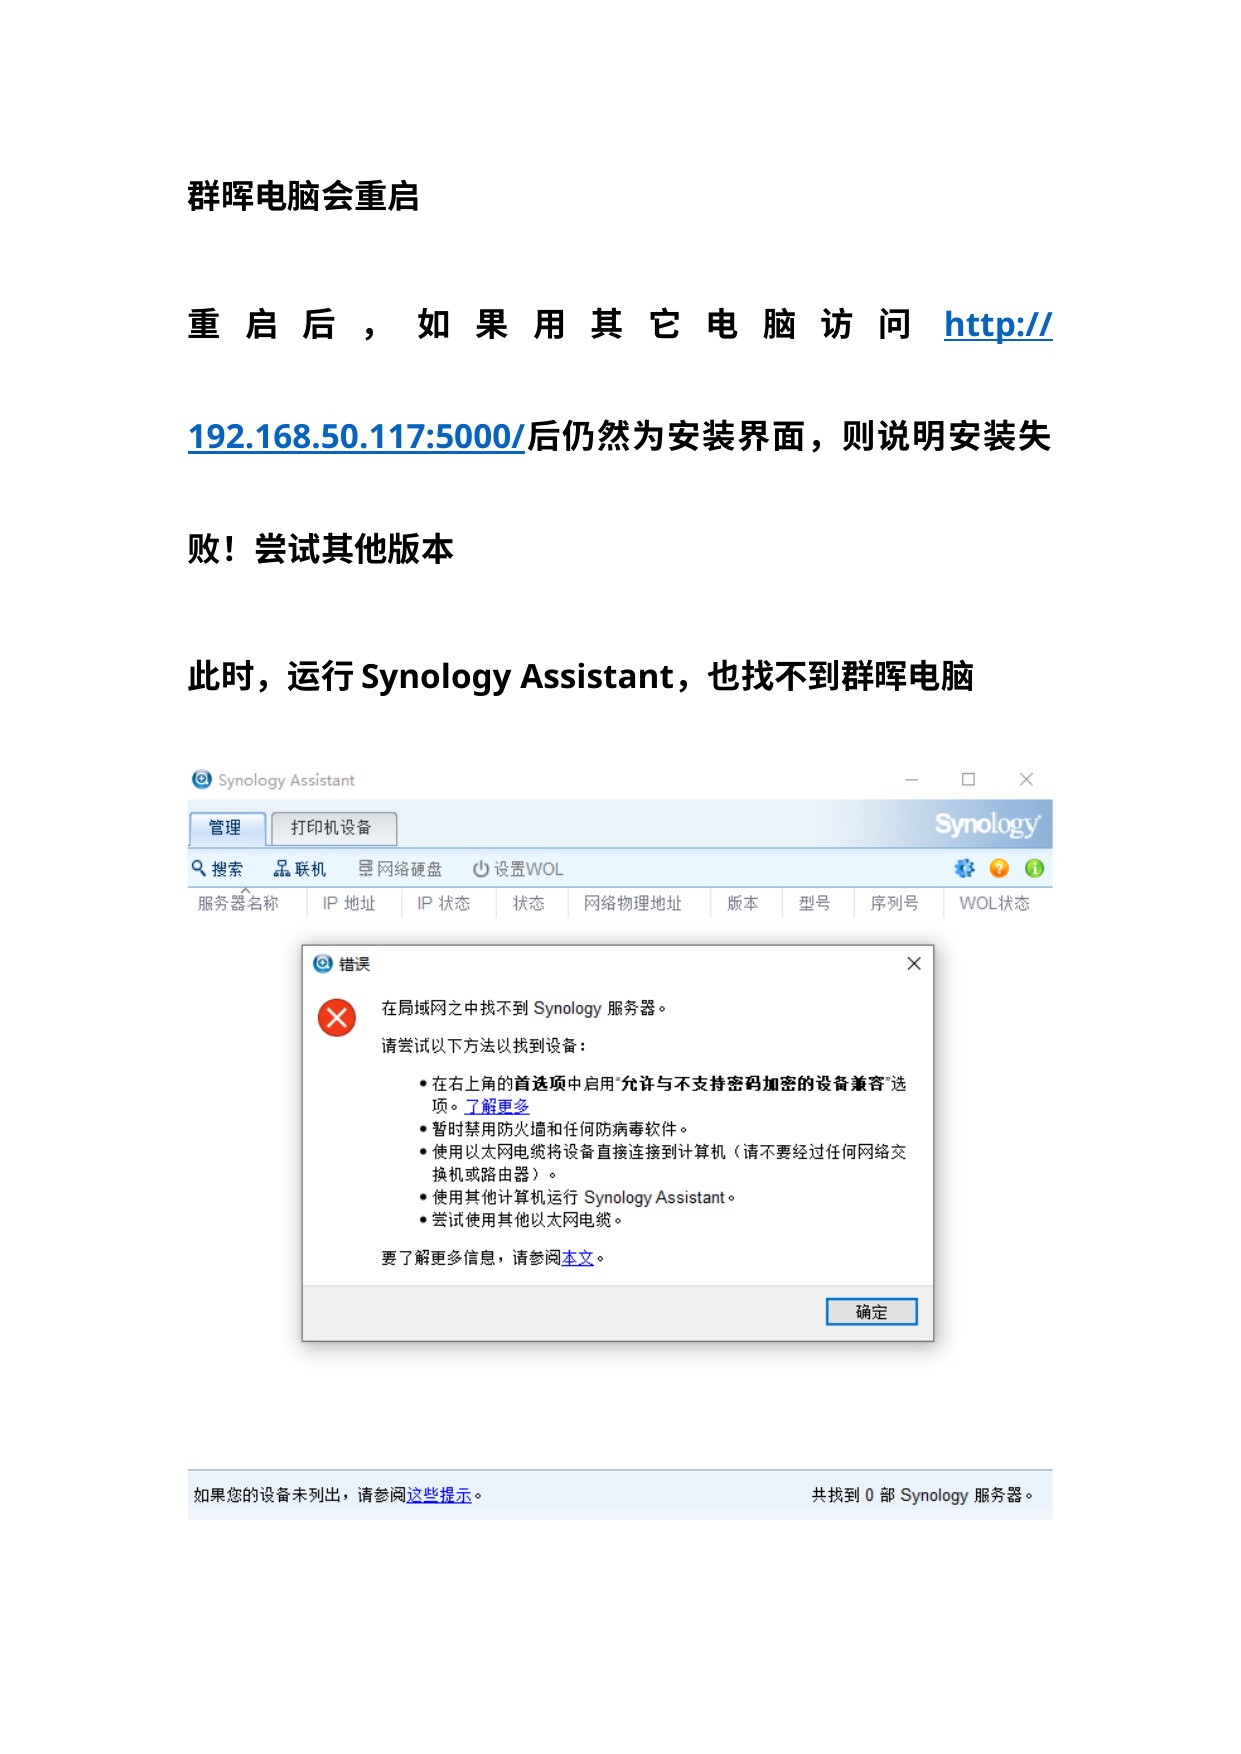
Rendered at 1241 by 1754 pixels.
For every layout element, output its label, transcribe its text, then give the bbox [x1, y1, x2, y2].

subtitle 此时，运行Synology Assistant，也找不到群晖电脑 [187, 641, 1053, 706]
subtitle 重启后，如果用其它电脑访问http://192.168.50.117:5000/后仍然为安装界面，则说明安装失败！尝试其他版本 [187, 289, 1053, 579]
subtitle 群晖电脑会重启 [187, 162, 1053, 227]
picture [187, 768, 1053, 1520]
